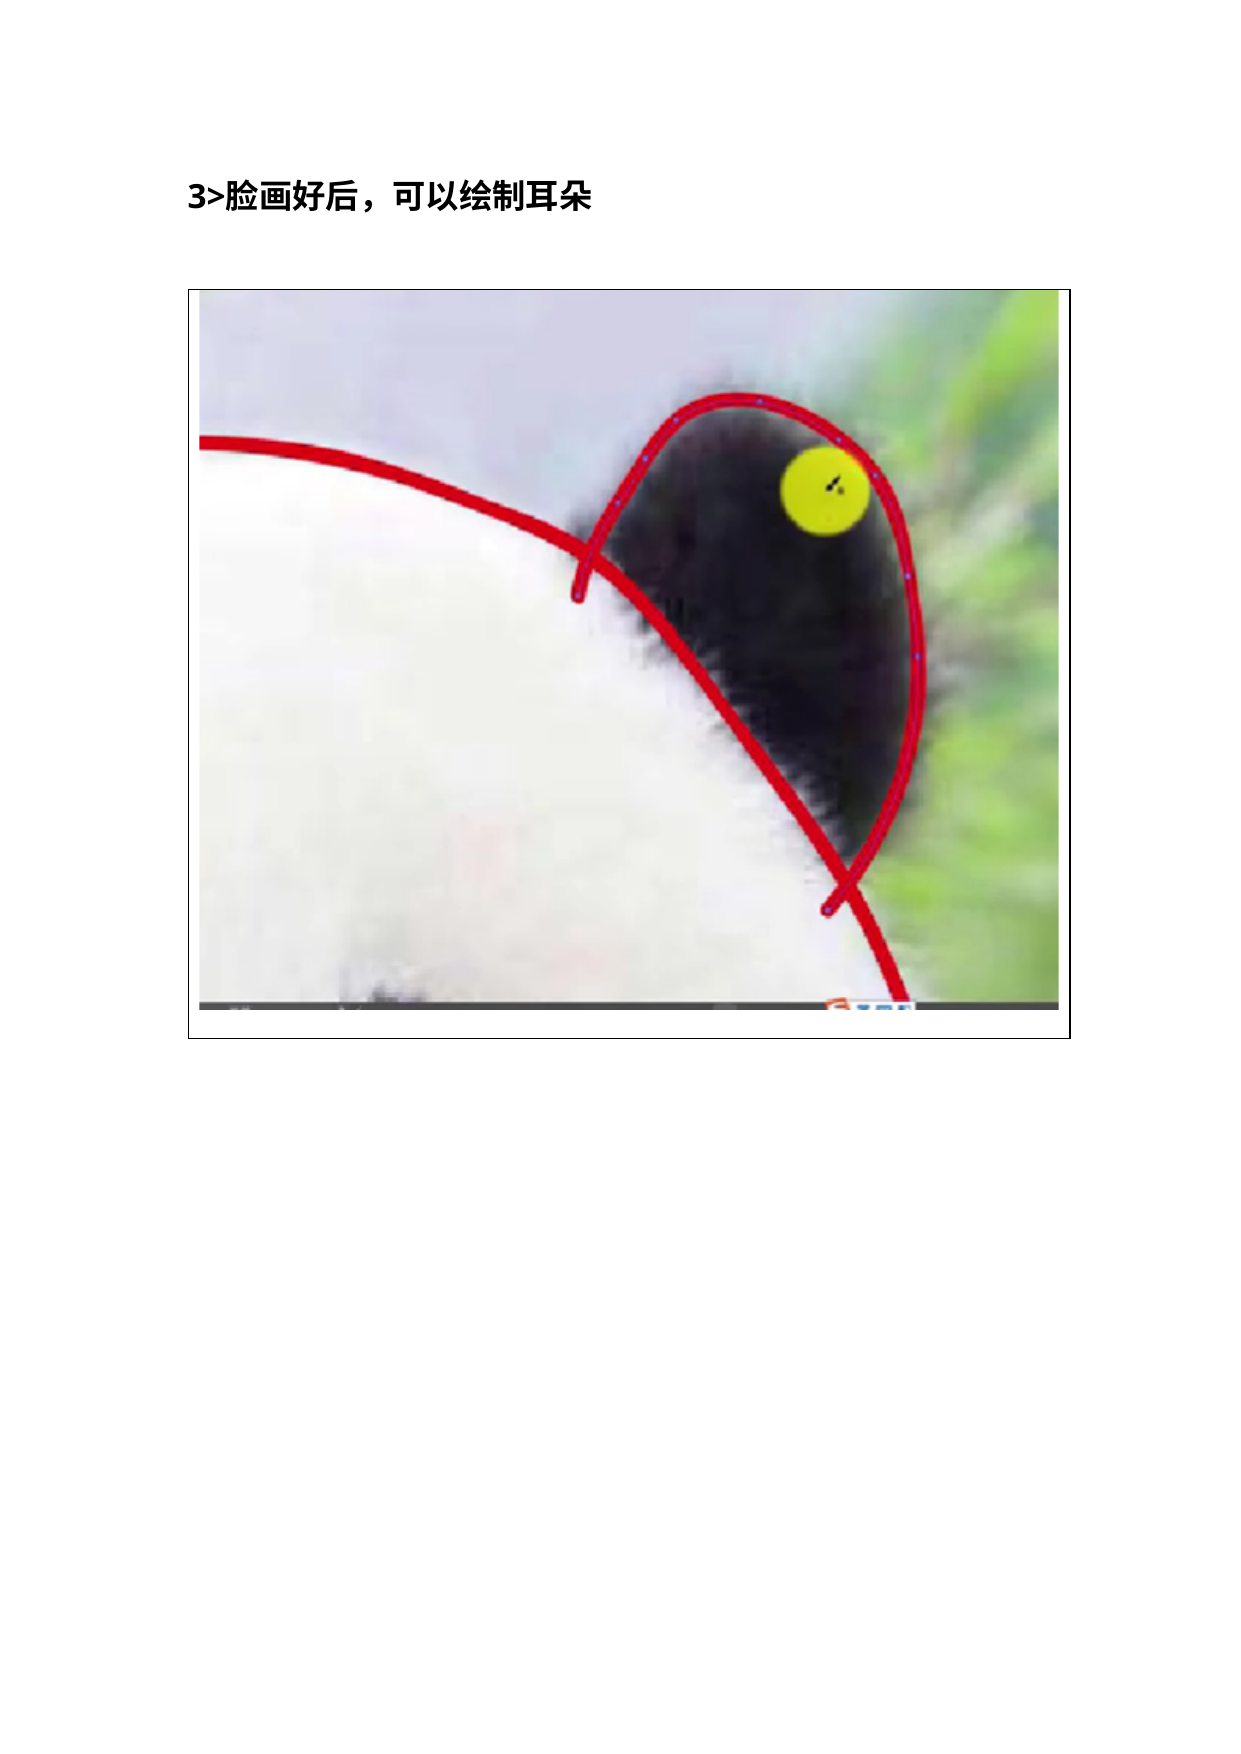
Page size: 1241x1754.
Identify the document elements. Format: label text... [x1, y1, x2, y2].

subtitle 3>脸画好后，可以绘制耳朵 [187, 162, 1053, 227]
table_header [189, 290, 1069, 1038]
picture [199, 290, 1059, 1010]
